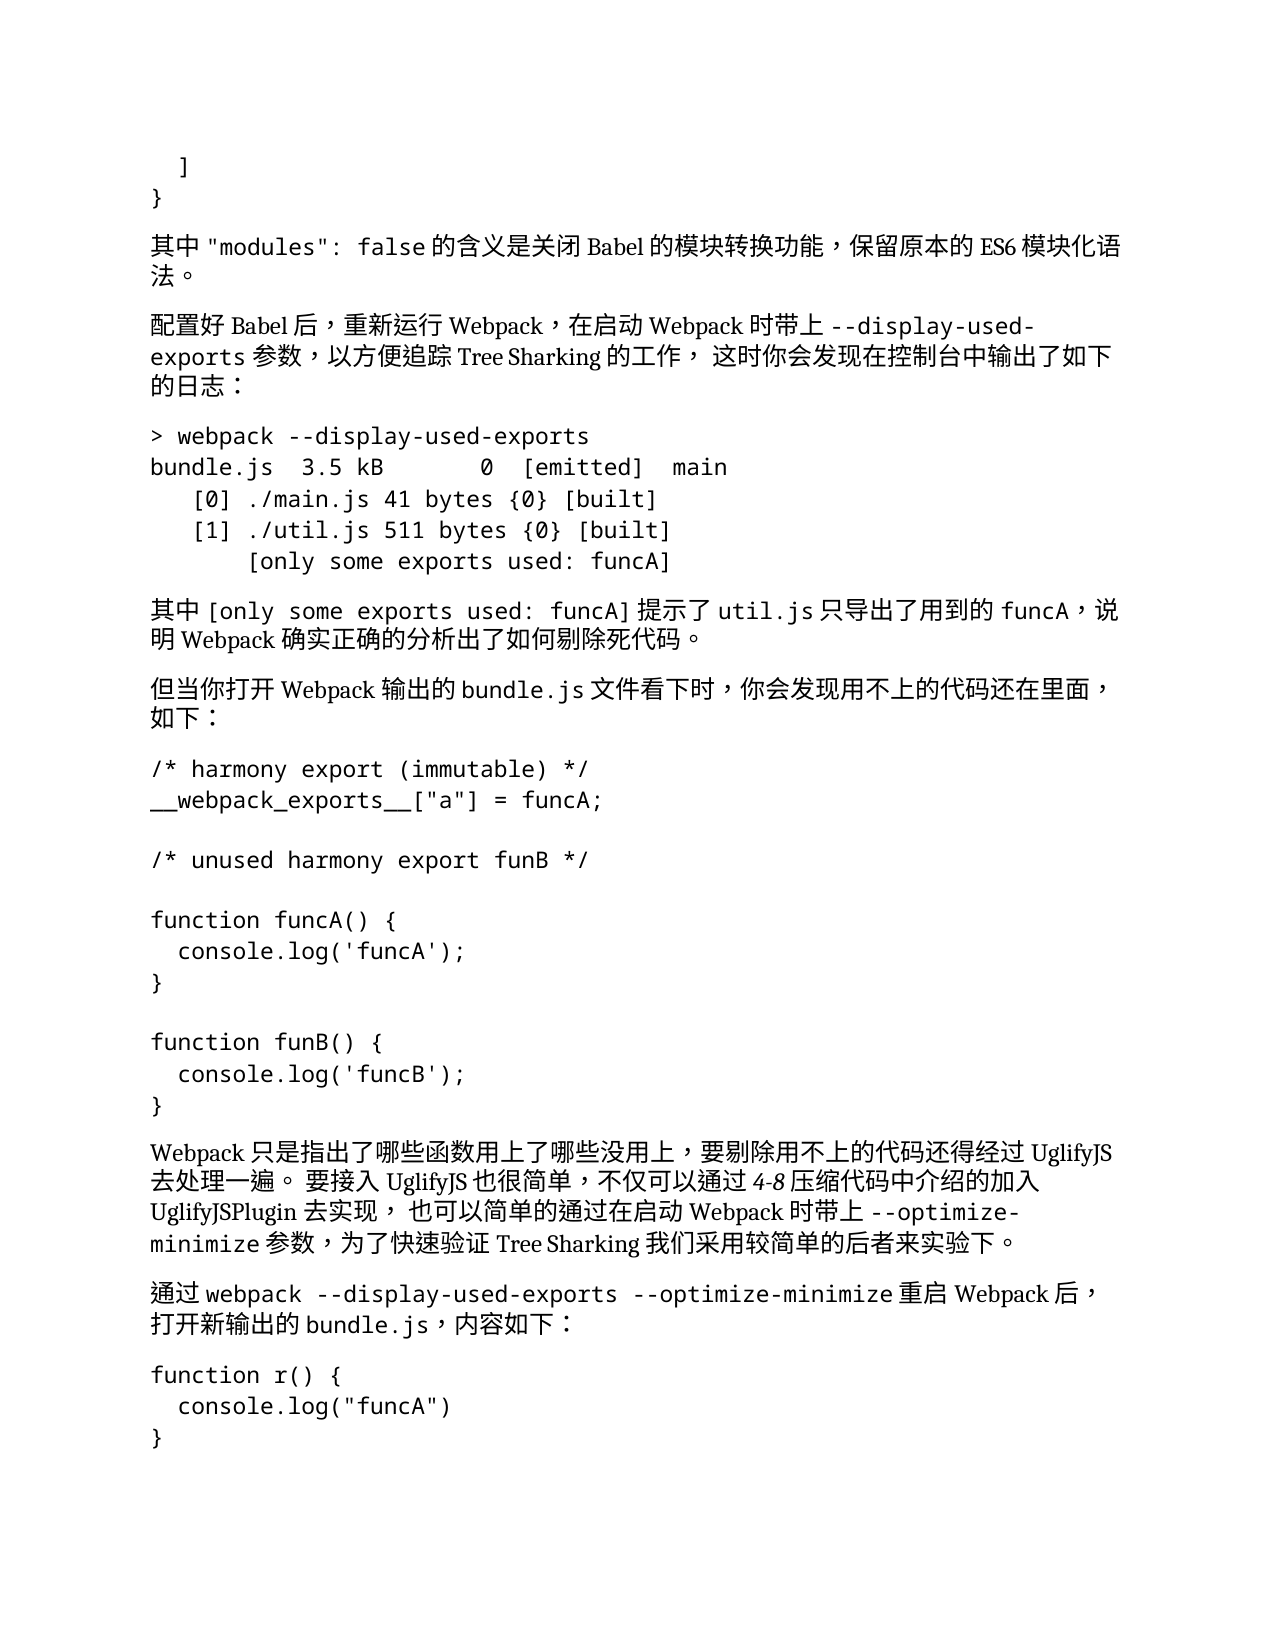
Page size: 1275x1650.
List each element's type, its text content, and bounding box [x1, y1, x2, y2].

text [150, 150, 1125, 212]
text /* harmony export (immutable) */ __webpack_exports__["a"] = funcA; /* unused harmony export funB */ function funcA() { console.log('funcA'); } function funB() { console.log('funcB'); } [150, 752, 1125, 1120]
text 其中 [only some exports used: funcA] 提示了 util.js 只导出了用到的 funcA，说明 Webpack 确实正确的分析出了如何剔除死代码。 [150, 595, 1125, 655]
text > webpack --display-used-exports bundle.js 3.5 kB 0 [emitted] main [0] ./main.js 41 bytes {0} [built] [1] ./util.js 511 bytes {0} [built] [only some exports used: funcA] [150, 420, 1125, 576]
text Webpack 只是指出了哪些函数用上了哪些没用上，要剔除用不上的代码还得经过 UglifyJS 去处理一遍。 要接入 UglifyJS 也很简单，不仅可以通过4-8压缩代码中介绍的加入 UglifyJSPlugin 去实现， 也可以简单的通过在启动 Webpack 时带上 --optimize-minimize 参数，为了快速验证 Tree Sharking 我们采用较简单的后者来实验下。 [150, 1139, 1125, 1259]
text 通过 webpack --display-used-exports --optimize-minimize 重启 Webpack 后，打开新输出的 bundle.js，内容如下： [150, 1277, 1125, 1340]
text 但当你打开 Webpack 输出的 bundle.js 文件看下时，你会发现用不上的代码还在里面，如下： [150, 674, 1125, 734]
text 配置好 Babel 后，重新运行 Webpack，在启动 Webpack 时带上 --display-used-exports 参数，以方便追踪 Tree Sharking 的工作， 这时你会发现在控制台中输出了如下的日志： [150, 310, 1125, 401]
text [150, 1359, 1125, 1452]
text 其中 "modules": false 的含义是关闭 Babel 的模块转换功能，保留原本的 ES6 模块化语法。 [150, 231, 1125, 291]
